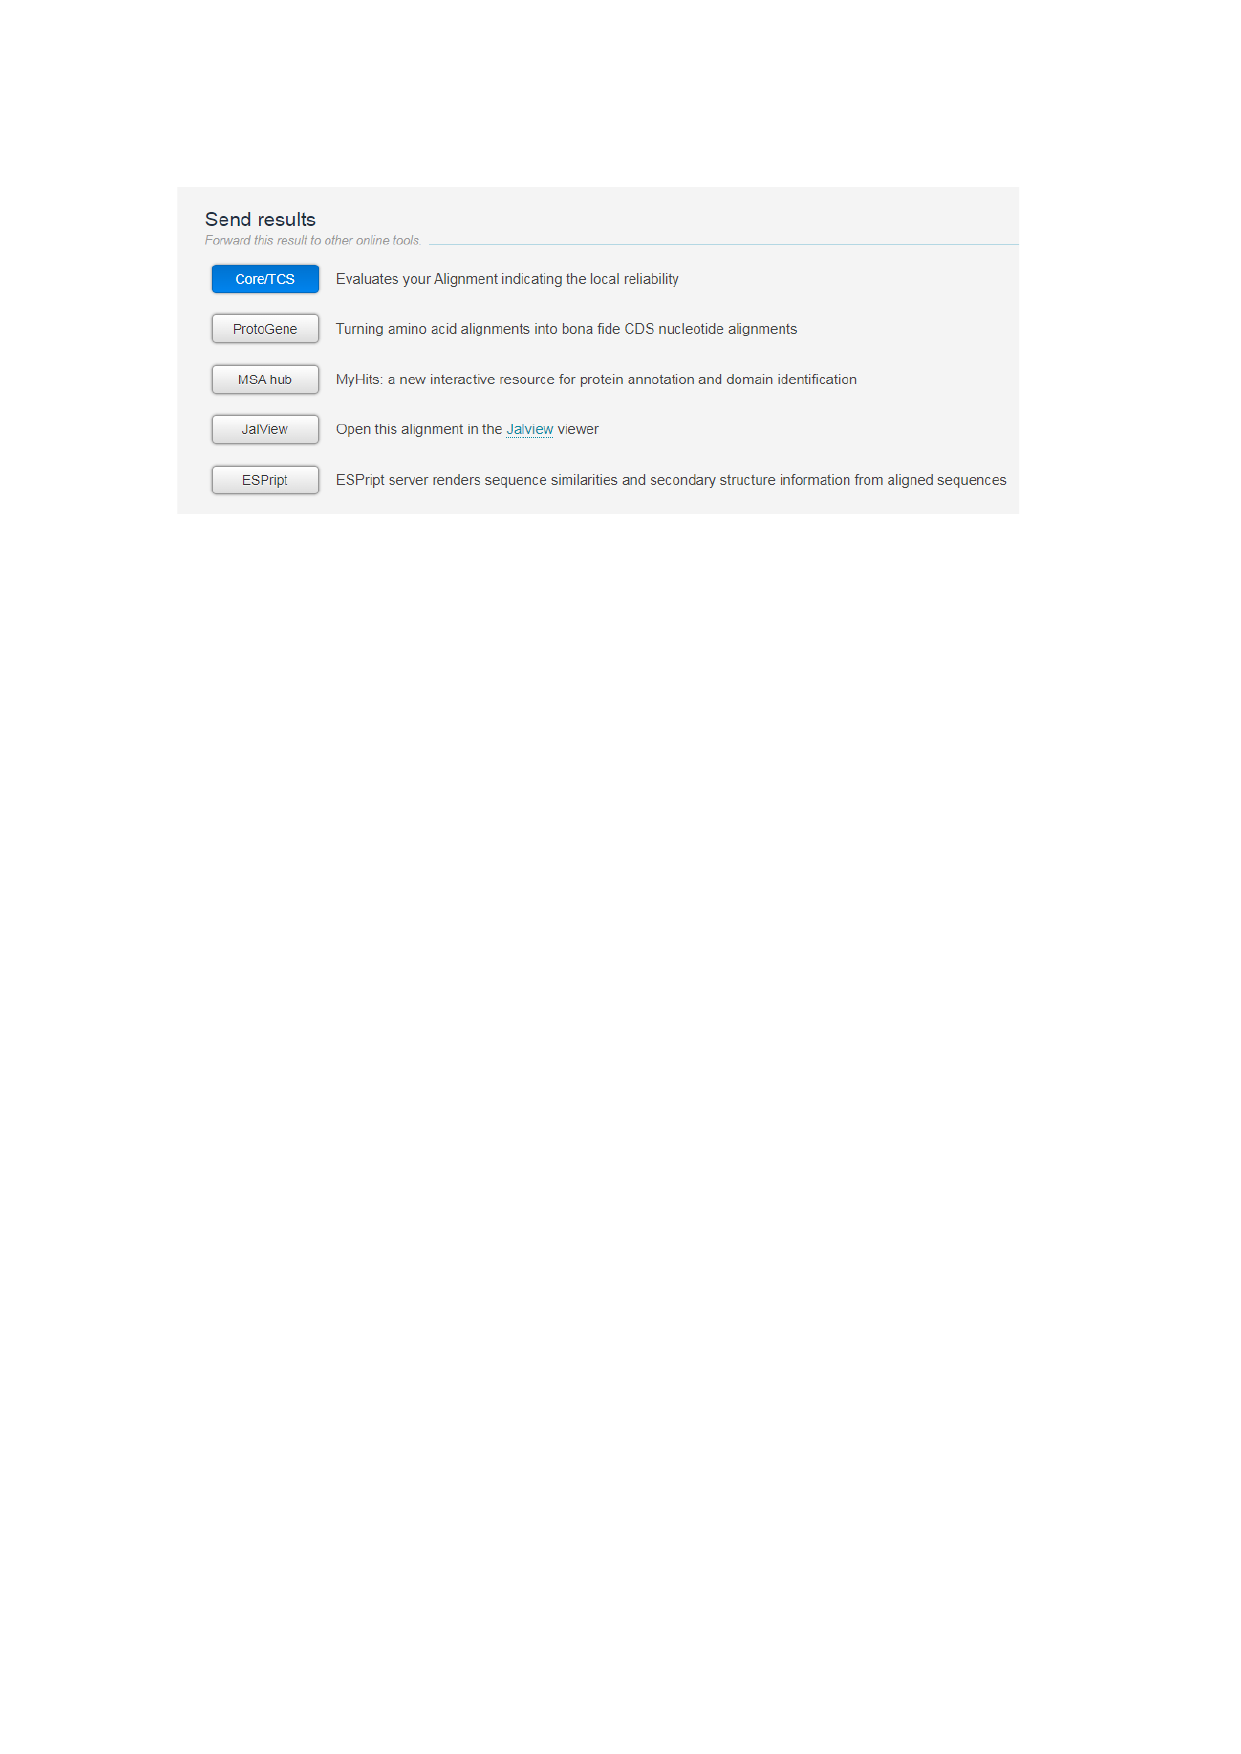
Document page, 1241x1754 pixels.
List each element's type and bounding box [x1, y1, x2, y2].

picture [177, 177, 1020, 514]
